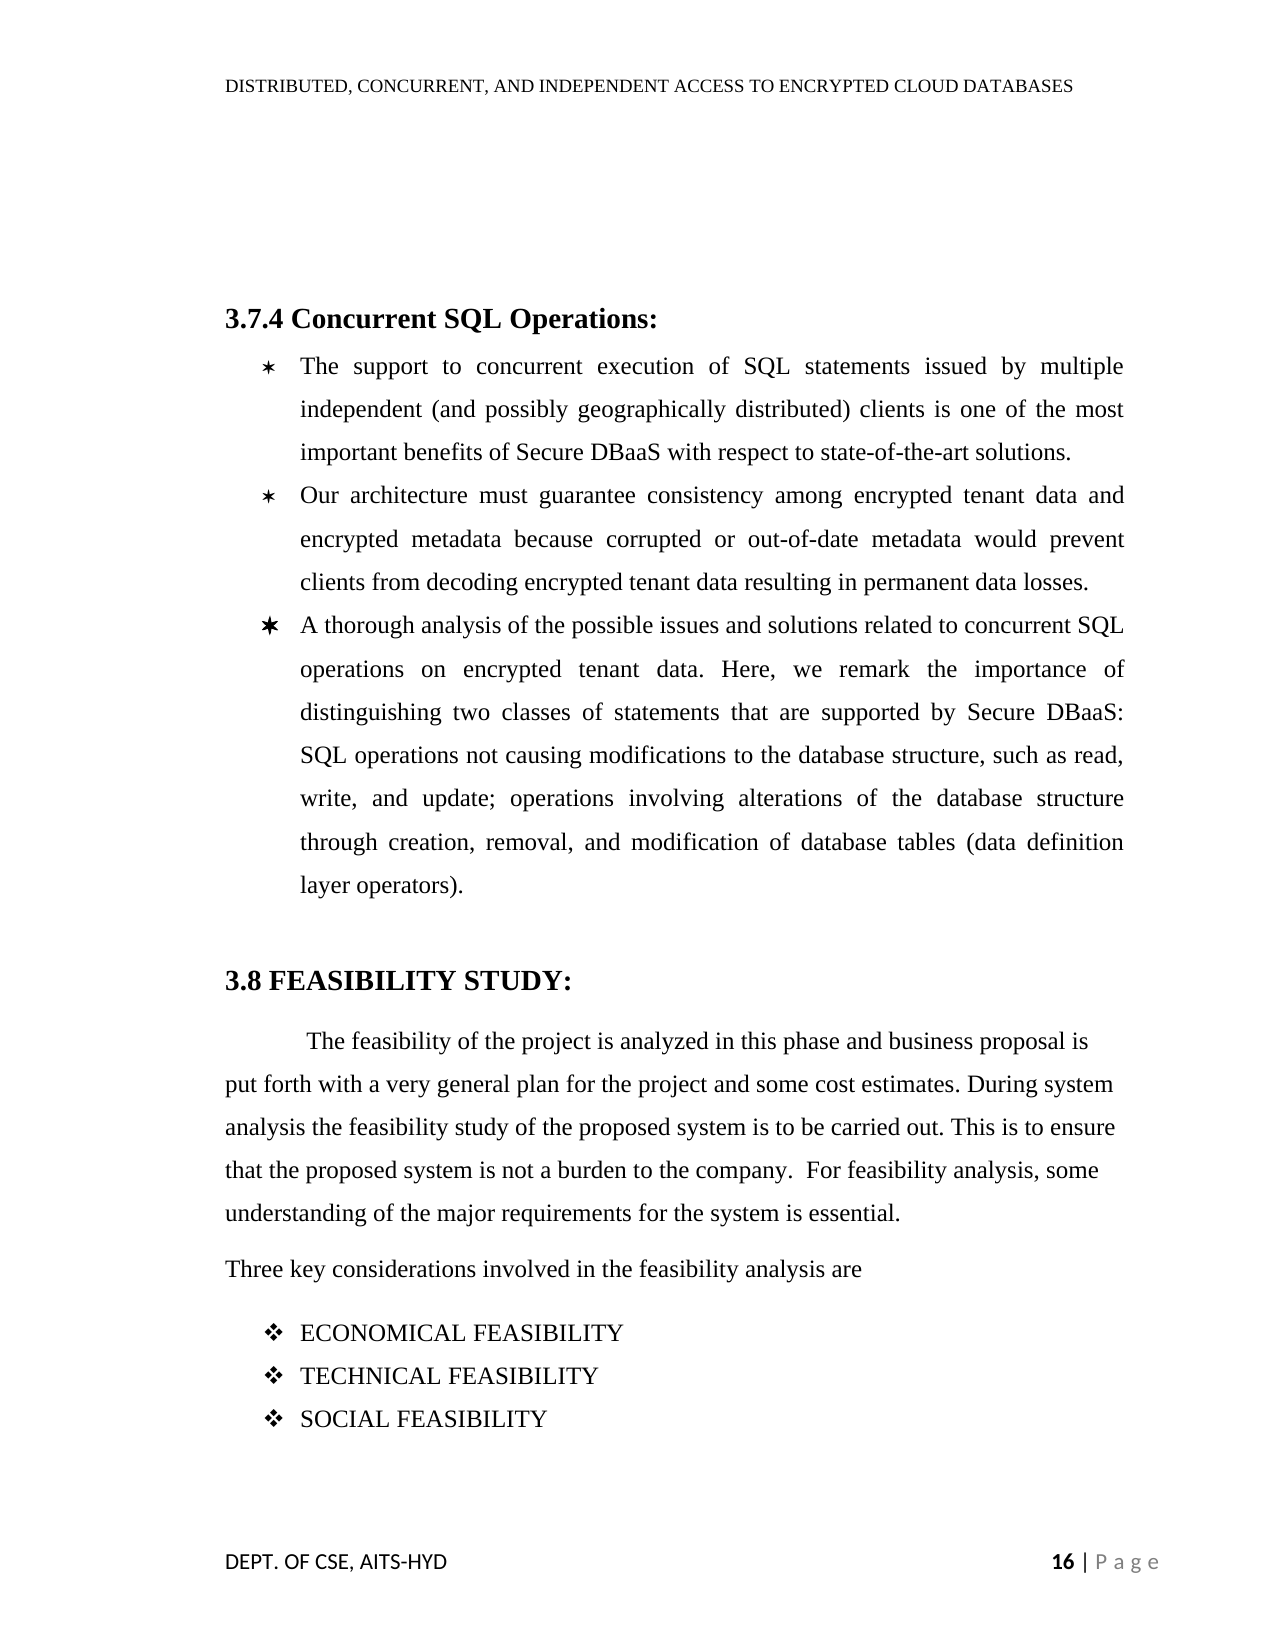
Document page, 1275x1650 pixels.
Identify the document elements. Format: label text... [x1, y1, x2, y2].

list The support to concurrent execution of SQL statements issued by multiple independent (and possibly geographically distributed) clients is one of the most important benefits of Secure DBaaS with respect to state-of-the-art solutions. [262, 351, 1125, 466]
list SOCIAL FEASIBILITY [262, 1404, 1125, 1433]
text Three key considerations involved in the feasibility analysis are [225, 1254, 1125, 1283]
text 3.7.4 Concurrent SQL Operations: [225, 301, 1125, 334]
text The feasibility of the project is analyzed in this phase and business proposal is put forth with a very general plan for the project and some cost estimates. During system analysis the feasibility study of the proposed system is to be carried out. This is to ensure that the proposed system is not a burden to the company. For feasibility analysis, some understanding of the major requirements for the system is essential. [225, 1026, 1125, 1227]
list TECHNICAL FEASIBILITY [262, 1361, 1125, 1390]
text 3.8 FEASIBILITY STUDY: [225, 963, 1125, 997]
list A thorough analysis of the possible issues and solutions related to concurrent SQL operations on encrypted tenant data. Here, we remark the importance of distinguishing two classes of statements that are supported by Secure DBaaS: SQL operations not causing modifications to the database structure, such as read, write, and update; operations involving alterations of the database structure through creation, removal, and modification of database tables (data definition layer operators). [262, 610, 1125, 898]
list ECONOMICAL FEASIBILITY [262, 1318, 1125, 1347]
list Our architecture must guarantee consistency among encrypted tenant data and encrypted metadata because corrupted or out-of-date metadata would prevent clients from decoding encrypted tenant data resulting in permanent data losses. [262, 481, 1125, 596]
